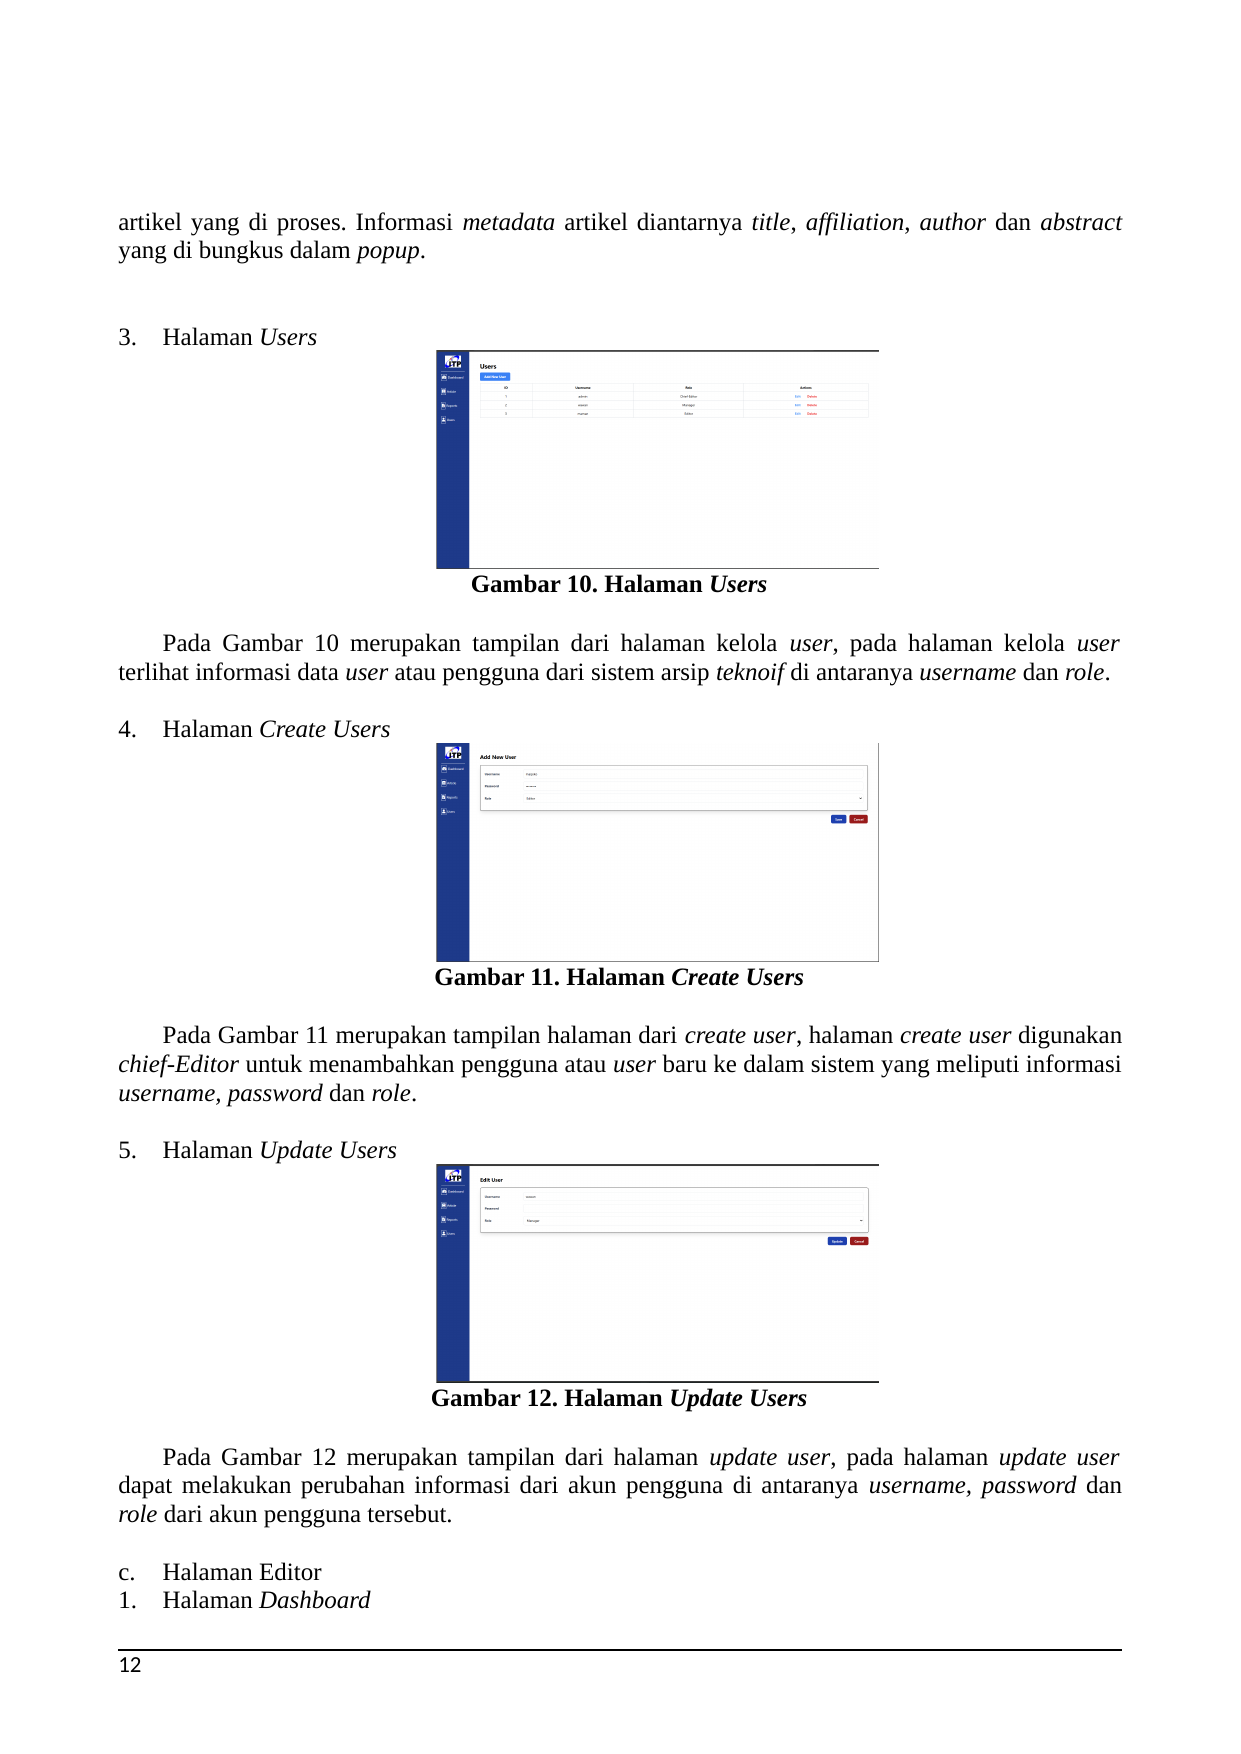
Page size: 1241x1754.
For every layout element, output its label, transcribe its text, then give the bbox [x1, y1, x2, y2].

text Pada Gambar 12 merupakan tampilan dari halaman update user, pada halaman update user dapat melakukan perubahan informasi dari akun pengguna di antaranya username, password dan role dari akun pengguna tersebut. [118, 1442, 1122, 1528]
picture [436, 350, 879, 569]
list Halaman Create Users [118, 714, 1122, 743]
list Halaman Editor [118, 1557, 1122, 1586]
list Halaman Users [118, 322, 1122, 351]
list Halaman Dashboard [118, 1586, 1122, 1614]
text Gambar 12. Halaman Update Users [118, 1383, 1122, 1412]
text Gambar 10. Halaman Users [118, 569, 1122, 598]
picture [436, 743, 879, 962]
text Pada Gambar 10 merupakan tampilan dari halaman kelola user, pada halaman kelola user terlihat informasi data user atau pengguna dari sistem arsip teknoif di antaranya username dan role. [118, 628, 1122, 686]
text Gambar 11. Halaman Create Users [118, 962, 1122, 990]
text Pada Gambar 11 merupakan tampilan halaman dari create user, halaman create user digunakan chief-Editor untuk menambahkan pengguna atau user baru ke dalam sistem yang meliputi informasi username, password dan role. [118, 1021, 1122, 1107]
list Halaman Update Users [118, 1136, 1122, 1164]
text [118, 207, 1122, 264]
picture [436, 1164, 879, 1383]
